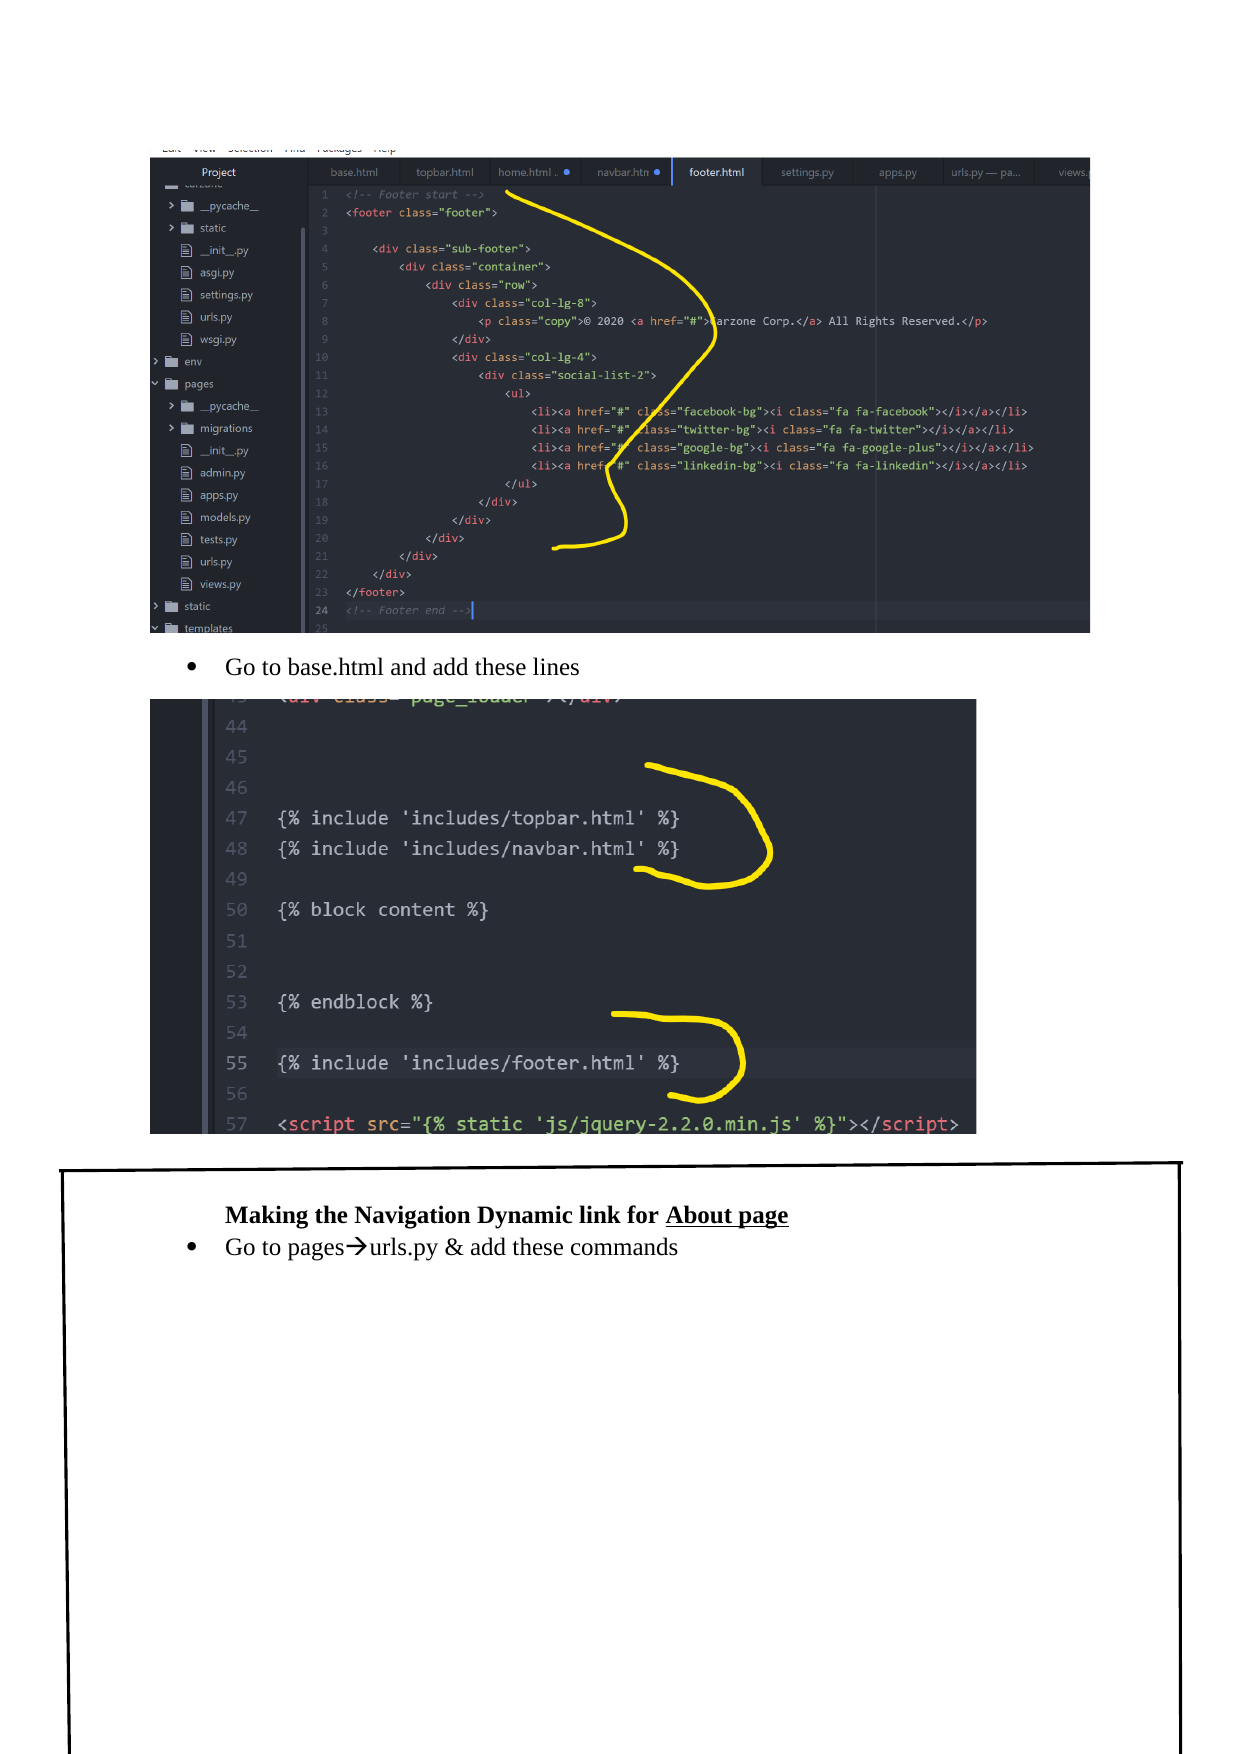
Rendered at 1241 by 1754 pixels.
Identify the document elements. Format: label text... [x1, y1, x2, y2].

list Go to base.html and add these lines [187, 652, 1090, 681]
list Go to pagesurls.py & add these commands [187, 1232, 1090, 1260]
picture [150, 699, 977, 1134]
picture [150, 150, 1091, 633]
list Making the Navigation Dynamic link for About page [225, 1201, 1090, 1229]
